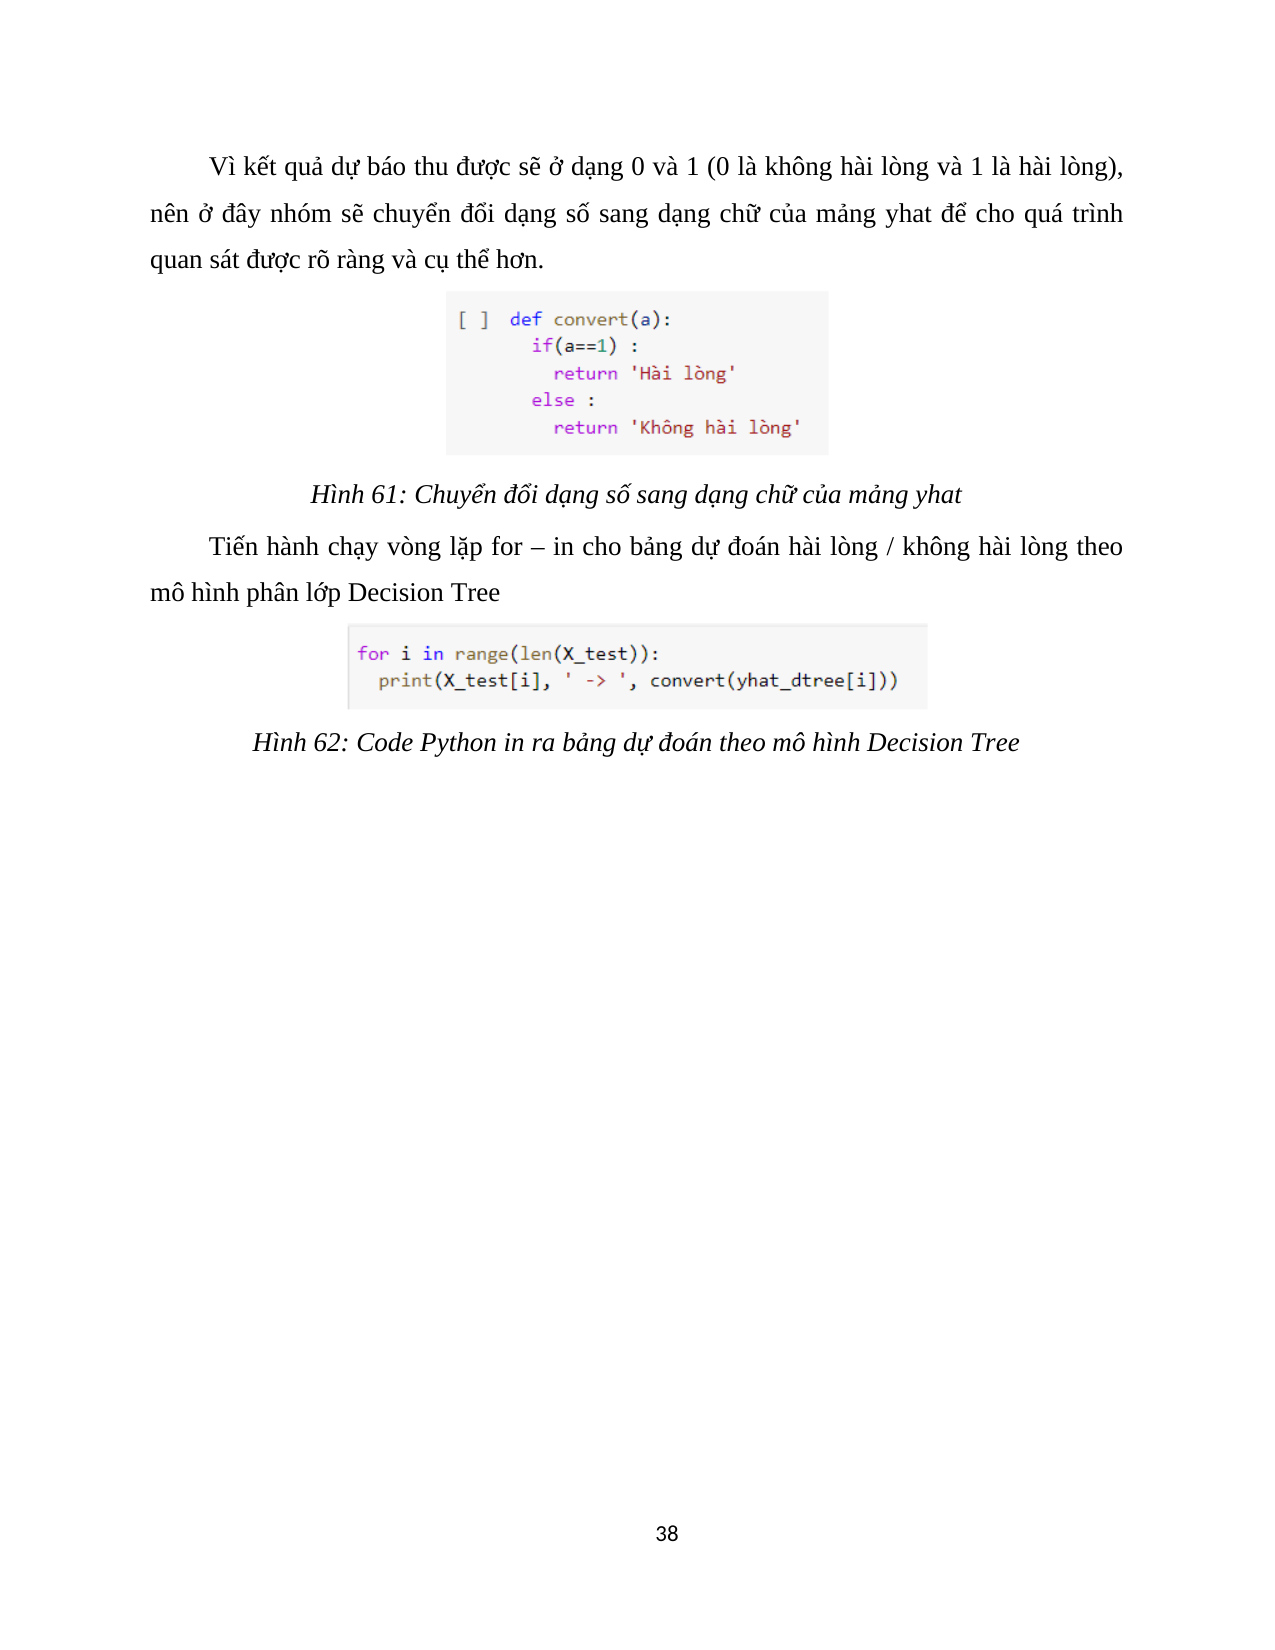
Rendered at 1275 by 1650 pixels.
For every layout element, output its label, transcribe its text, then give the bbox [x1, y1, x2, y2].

text Vì kết quả dự báo thu được sẽ ở dạng 0 và 1 (0 là không hài lòng và 1 là hài lòng), nên ở đây nhóm sẽ chuyển đổi dạng số sang dạng chữ của mảng yhat để cho quá trình quan sát được rõ ràng và cụ thể hơn. [150, 150, 1125, 274]
text Tiến hành chạy vòng lặp for – in cho bảng dự đoán hài lòng / không hài lòng theo mô hình phân lớp Decision Tree [150, 530, 1125, 607]
picture [446, 290, 829, 464]
text Hình 61: Chuyển đổi dạng số sang dạng chữ của mảng yhat [150, 478, 1125, 509]
text Hình 62: Code Python in ra bảng dự đoán theo mô hình Decision Tree [150, 726, 1125, 757]
picture [347, 623, 928, 712]
